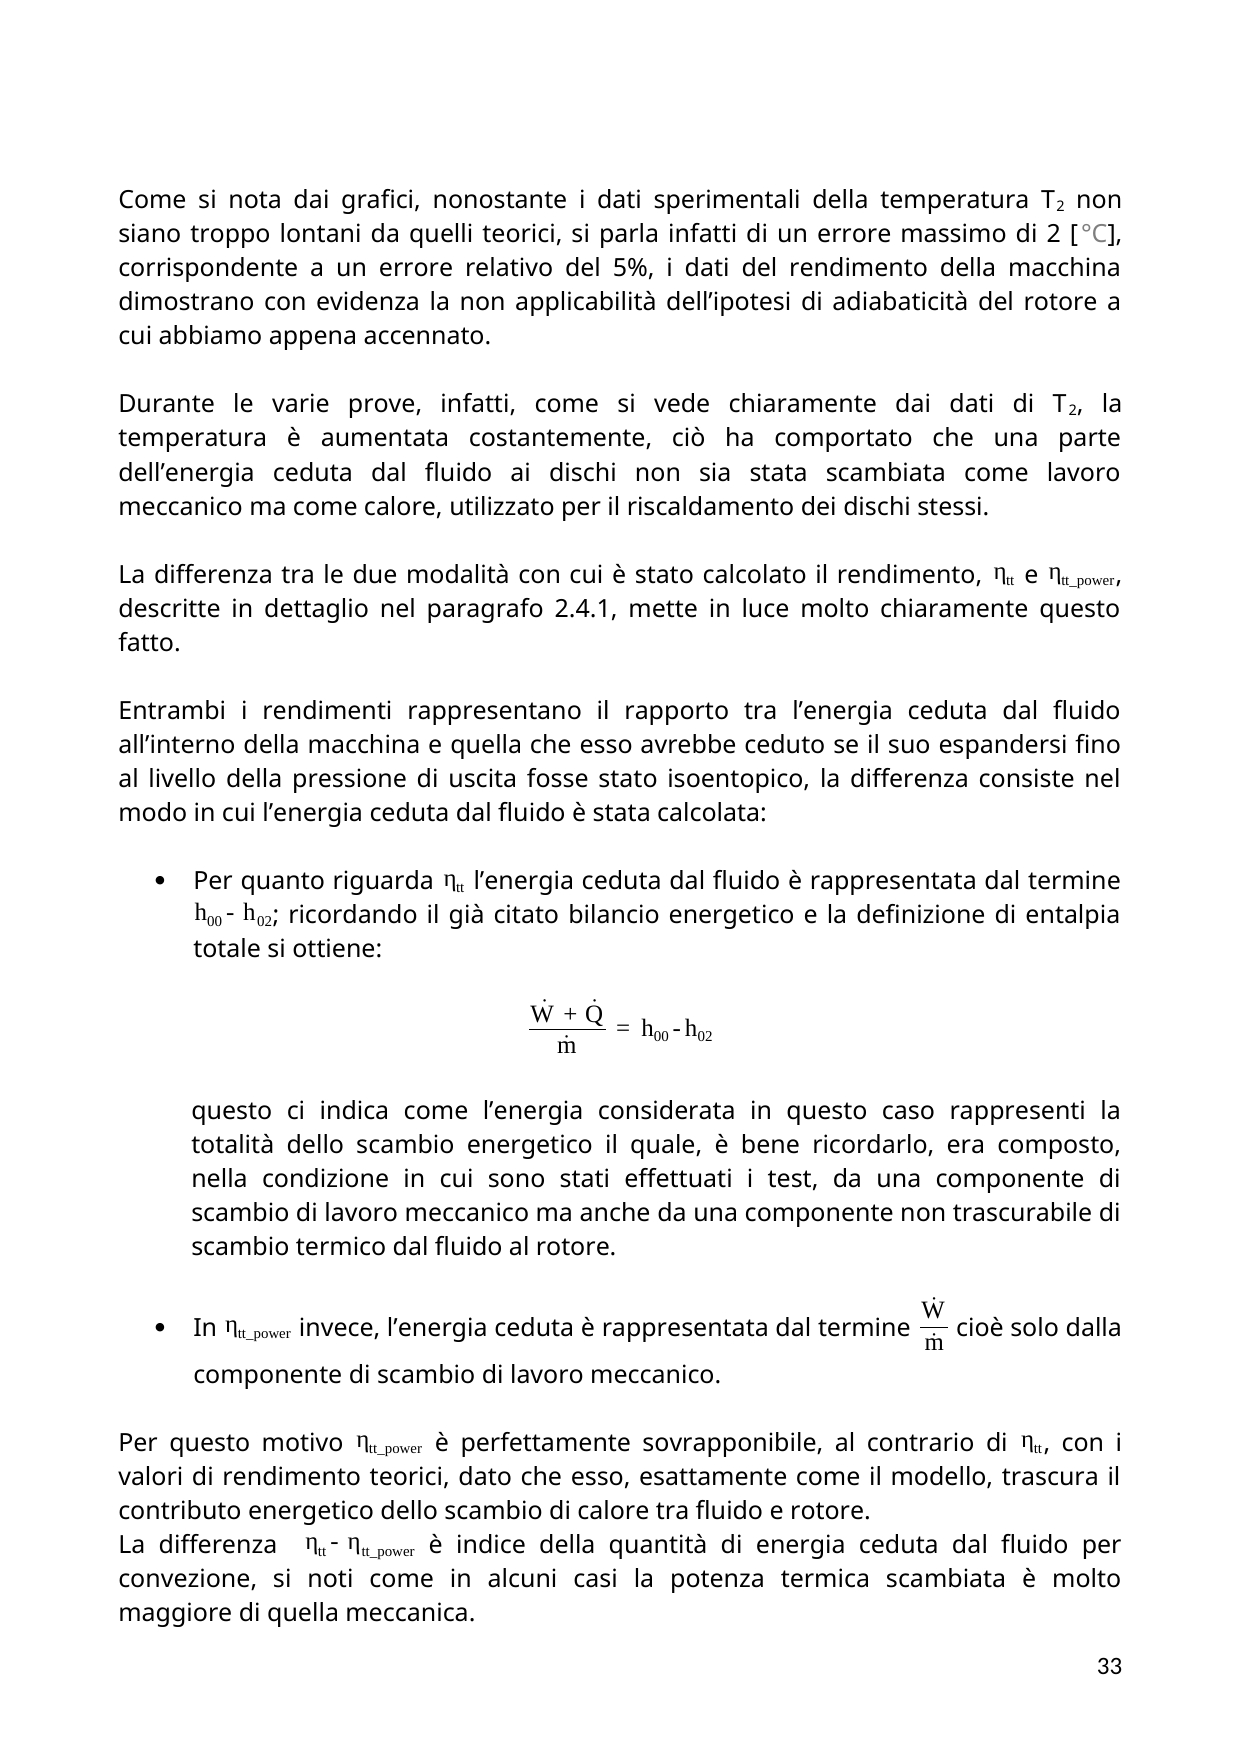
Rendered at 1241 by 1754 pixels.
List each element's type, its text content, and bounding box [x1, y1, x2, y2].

text Per questo motivo è perfettamente sovrapponibile, al contrario di , con i valori di rendimento teorici, dato che esso, esattamente come il modello, trascura il contributo energetico dello scambio di calore tra fluido e rotore. [118, 1424, 1122, 1527]
text questo ci indica come l’energia considerata in questo caso rappresenti la totalità dello scambio energetico il quale, è bene ricordarlo, era composto, nella condizione in cui sono stati effettuati i test, da una componente di scambio di lavoro meccanico ma anche da una componente non trascurabile di scambio termico dal fluido al rotore. [191, 1093, 1122, 1263]
list In invece, l’energia ceduta è rappresentata dal termine cioè solo dalla componente di scambio di lavoro meccanico. [156, 1297, 1122, 1390]
text La differenza è indice della quantità di energia ceduta dal fluido per convezione, si noti come in alcuni casi la potenza termica scambiata è molto maggiore di quella meccanica. [118, 1527, 1122, 1629]
list Per quanto riguarda l’energia ceduta dal fluido è rappresentata dal termine ; ricordando il già citato bilancio energetico e la definizione di entalpia totale si ottiene: [156, 863, 1122, 965]
text Come si nota dai grafici, nonostante i dati sperimentali della temperatura T2 non siano troppo lontani da quelli teorici, si parla infatti di un errore massimo di 2 [°C], corrispondente a un errore relativo del 5%, i dati del rendimento della macchina dimostrano con evidenza la non applicabilità dell’ipotesi di adiabaticità del rotore a cui abbiamo appena accennato. [118, 182, 1122, 352]
text La differenza tra le due modalità con cui è stato calcolato il rendimento, e , descritte in dettaglio nel paragrafo 2.4.1, mette in luce molto chiaramente questo fatto. [118, 556, 1122, 658]
text Entrambi i rendimenti rappresentano il rapporto tra l’energia ceduta dal fluido all’interno della macchina e quella che esso avrebbe ceduto se il suo espandersi fino al livello della pressione di uscita fosse stato isoentopico, la differenza consiste nel modo in cui l’energia ceduta dal fluido è stata calcolata: [118, 693, 1122, 829]
text Durante le varie prove, infatti, come si vede chiaramente dai dati di T2, la temperatura è aumentata costantemente, ciò ha comportato che una parte dell’energia ceduta dal fluido ai dischi non sia stata scambiata come lavoro meccanico ma come calore, utilizzato per il riscaldamento dei dischi stessi. [118, 386, 1122, 522]
